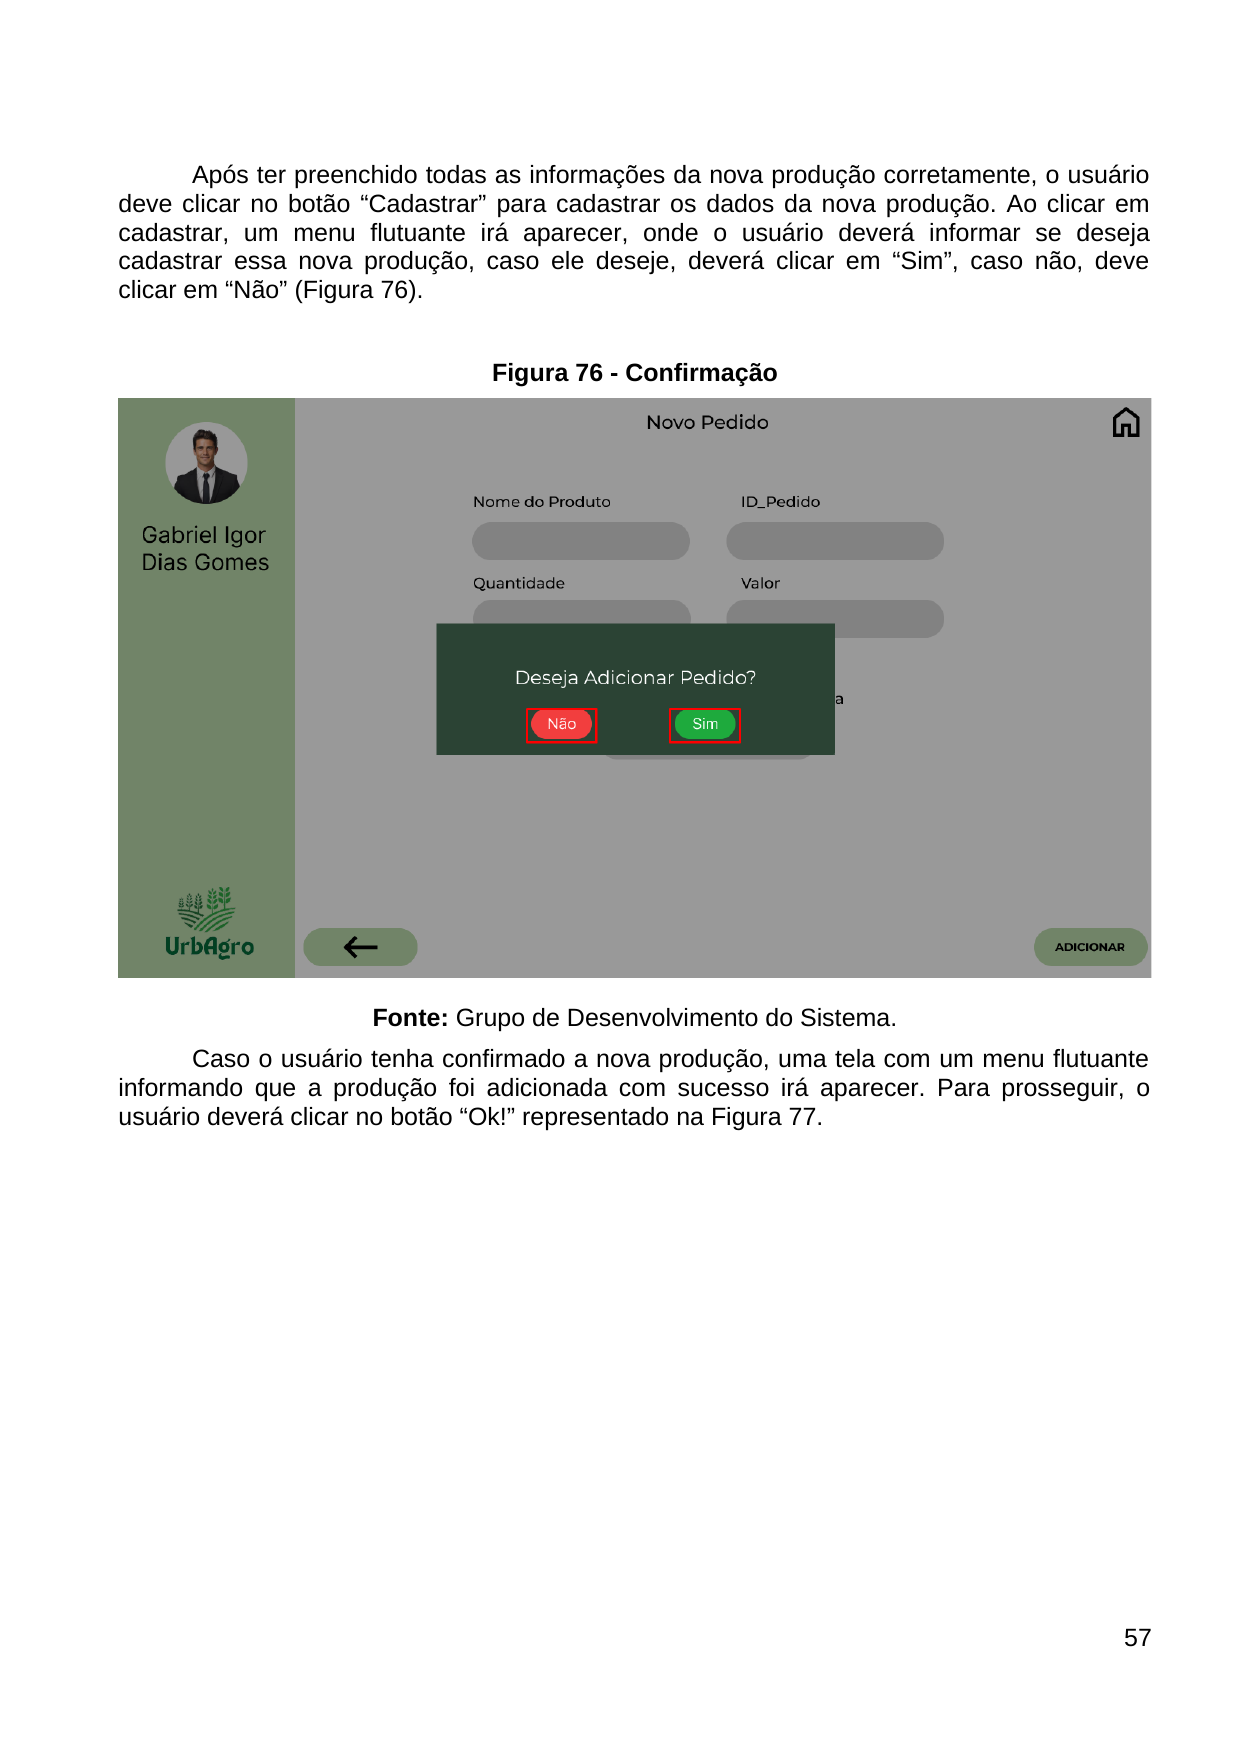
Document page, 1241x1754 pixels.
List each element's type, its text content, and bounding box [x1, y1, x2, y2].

text Após ter preenchido todas as informações da nova produção corretamente, o usuário deve clicar no botão “Cadastrar” para cadastrar os dados da nova produção. Ao clicar em cadastrar, um menu flutuante irá aparecer, onde o usuário deverá informar se deseja cadastrar essa nova produção, caso ele deseje, deverá clicar em “Sim”, caso não, deve clicar em “Não” (Figura 76). [118, 160, 1152, 304]
text Figura 76 - Confirmação [118, 358, 1152, 386]
text Fonte: Grupo de Desenvolvimento do Sistema. [118, 1003, 1152, 1032]
text Caso o usuário tenha confirmado a nova produção, uma tela com um menu flutuante informando que a produção foi adicionada com sucesso irá aparecer. Para prosseguir, o usuário deverá clicar no botão “Ok!” representado na Figura 77. [118, 1044, 1152, 1130]
picture [118, 398, 1152, 978]
